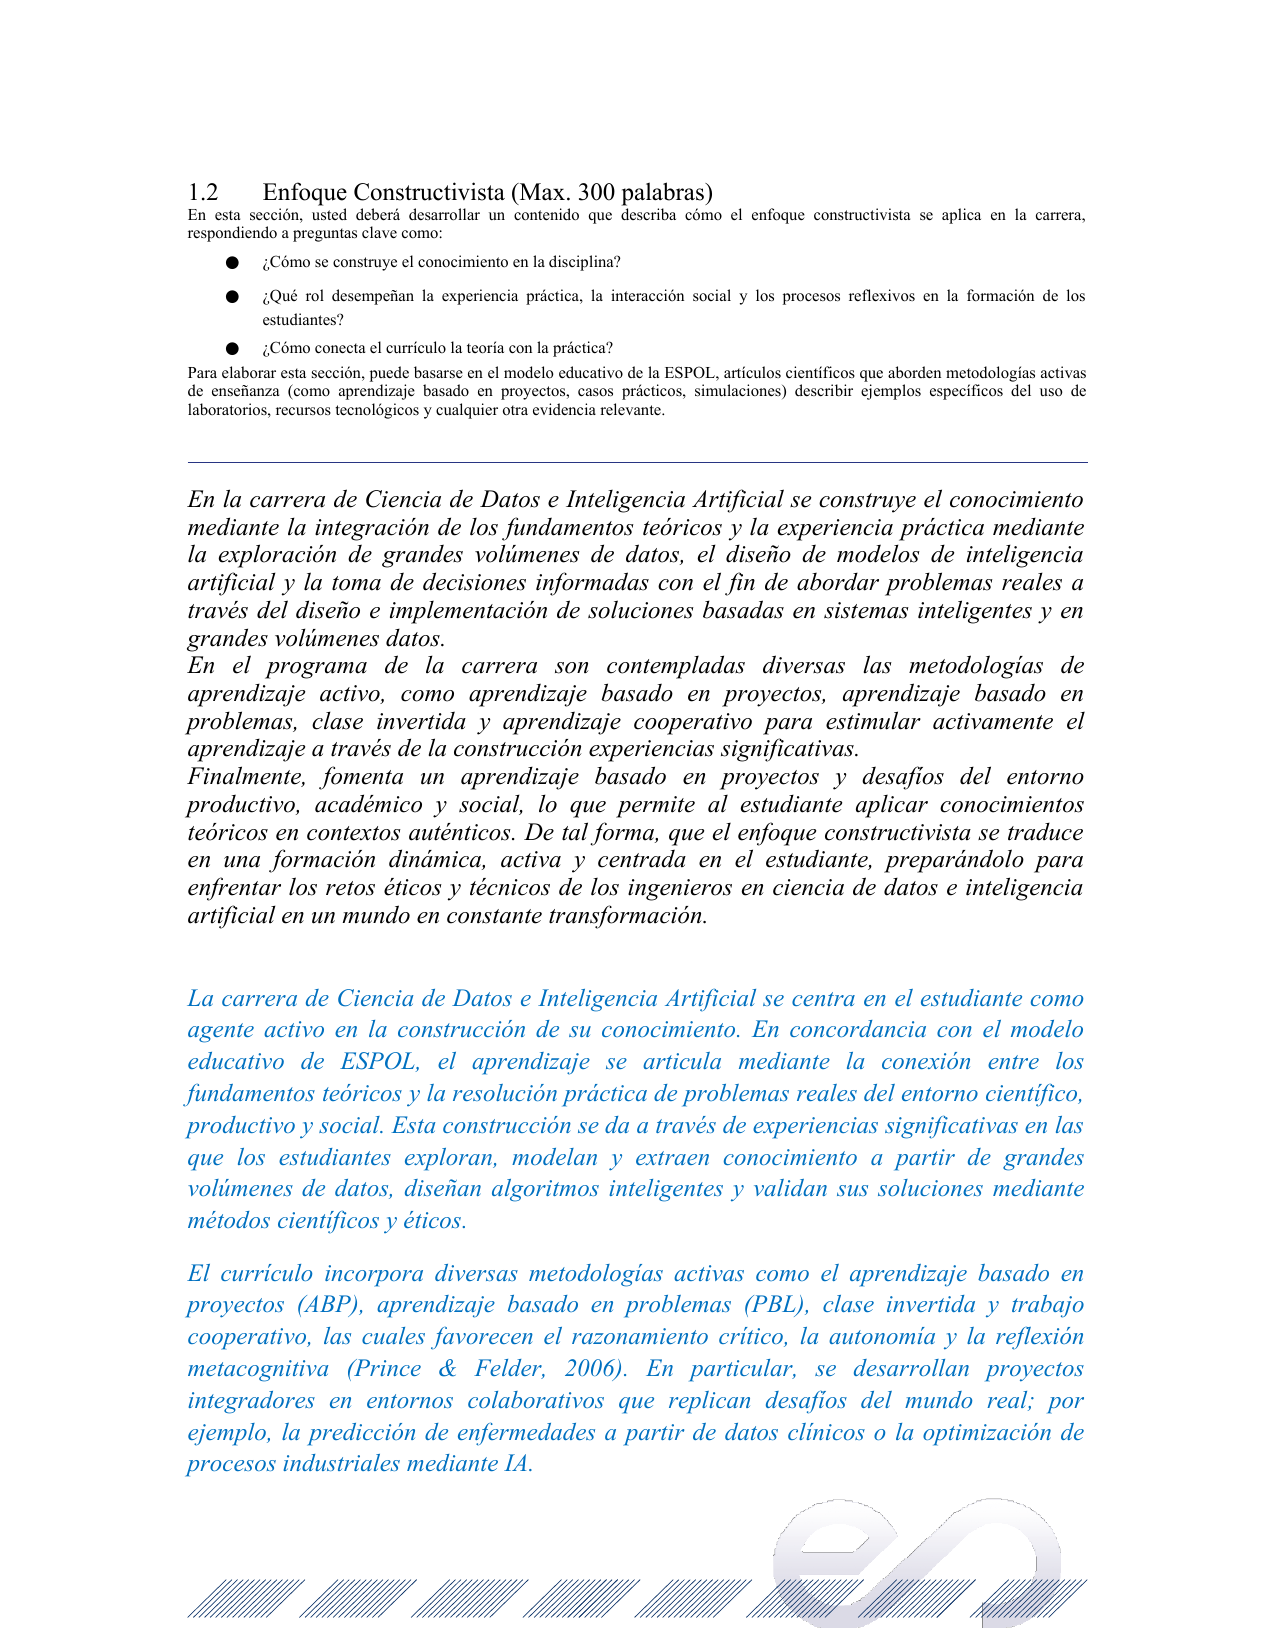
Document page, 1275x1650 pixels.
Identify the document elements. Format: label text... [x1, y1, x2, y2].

text En esta sección, usted deberá desarrollar un contenido que describa cómo el enfoque constructivista se aplica en la carrera, respondiendo a preguntas clave como: [187, 205, 1087, 242]
text En el programa de la carrera son contempladas diversas las metodologías de aprendizaje activo, como aprendizaje basado en proyectos, aprendizaje basado en problemas, clase invertida y aprendizaje cooperativo para estimular activamente el aprendizaje a través de la construcción experiencias significativas. [187, 651, 1087, 762]
picture [772, 1496, 1061, 1628]
list Enfoque Constructivista (Max. 300 palabras) [187, 178, 1087, 205]
text En la carrera de Ciencia de Datos e Inteligencia Artificial se construye el conocimiento mediante la integración de los fundamentos teóricos y la experiencia práctica mediante la exploración de grandes volúmenes de datos, el diseño de modelos de inteligencia artificial y la toma de decisiones informadas con el fin de abordar problemas reales a través del diseño e implementación de soluciones basadas en sistemas inteligentes y en grandes volúmenes datos. [187, 485, 1087, 651]
text El currículo incorpora diversas metodologías activas como el aprendizaje basado en proyectos (ABP), aprendizaje basado en problemas (PBL), clase invertida y trabajo cooperativo, las cuales favorecen el razonamiento crítico, la autonomía y la reflexión metacognitiva (Prince & Felder, 2006). En particular, se desarrollan proyectos integradores en entornos colaborativos que replican desafíos del mundo real; por ejemplo, la predicción de enfermedades a partir de datos clínicos o la optimización de procesos industriales mediante IA. [187, 1259, 1087, 1477]
text La carrera de Ciencia de Datos e Inteligencia Artificial se centra en el estudiante como agente activo en la construcción de su conocimiento. En concordancia con el modelo educativo de ESPOL, el aprendizaje se articula mediante la conexión entre los fundamentos teóricos y la resolución práctica de problemas reales del entorno científico, productivo y social. Esta construcción se da a través de experiencias significativas en las que los estudiantes exploran, modelan y extraen conocimiento a partir de grandes volúmenes de datos, diseñan algoritmos inteligentes y validan sus soluciones mediante métodos científicos y éticos. [187, 984, 1087, 1234]
text Finalmente, fomenta un aprendizaje basado en proyectos y desafíos del entorno productivo, académico y social, lo que permite al estudiante aplicar conocimientos teóricos en contextos auténticos. De tal forma, que el enfoque constructivista se traduce en una formación dinámica, activa y centrada en el estudiante, preparándolo para enfrentar los retos éticos y técnicos de los ingenieros en ciencia de datos e inteligencia artificial en un mundo en constante transformación. [187, 762, 1087, 928]
list ¿Qué rol desempeñan la experiencia práctica, la interacción social y los procesos reflexivos en la formación de los estudiantes? [225, 276, 1087, 329]
list ¿Cómo se construye el conocimiento en la disciplina? [225, 242, 1087, 276]
list ¿Cómo conecta el currículo la teoría con la práctica? [225, 329, 1087, 363]
text Para elaborar esta sección, puede basarse en el modelo educativo de la ESPOL, artículos científicos que aborden metodologías activas de enseñanza (como aprendizaje basado en proyectos, casos prácticos, simulaciones) describir ejemplos específicos del uso de laboratorios, recursos tecnológicos y cualquier otra evidencia relevante. [187, 363, 1087, 418]
